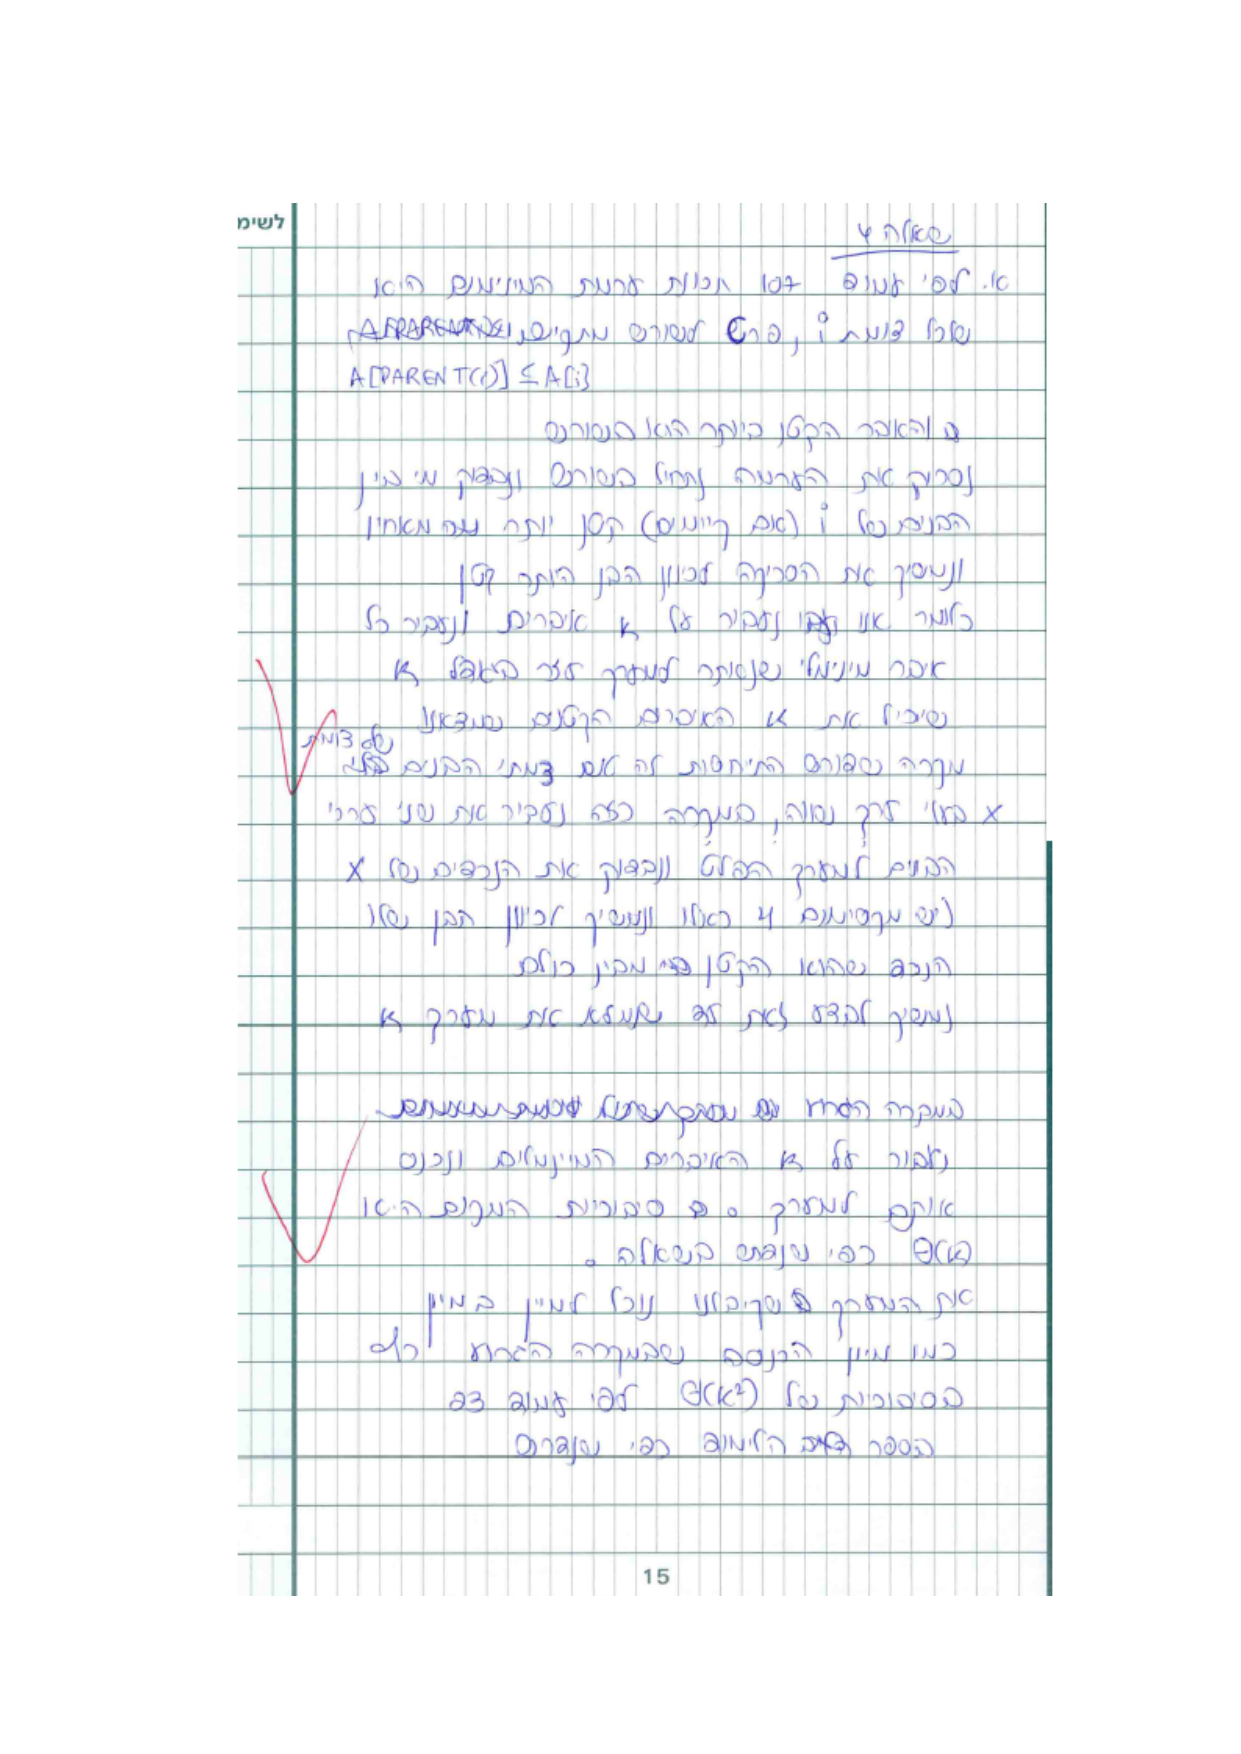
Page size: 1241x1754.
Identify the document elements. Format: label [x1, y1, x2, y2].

picture [237, 203, 1053, 1596]
